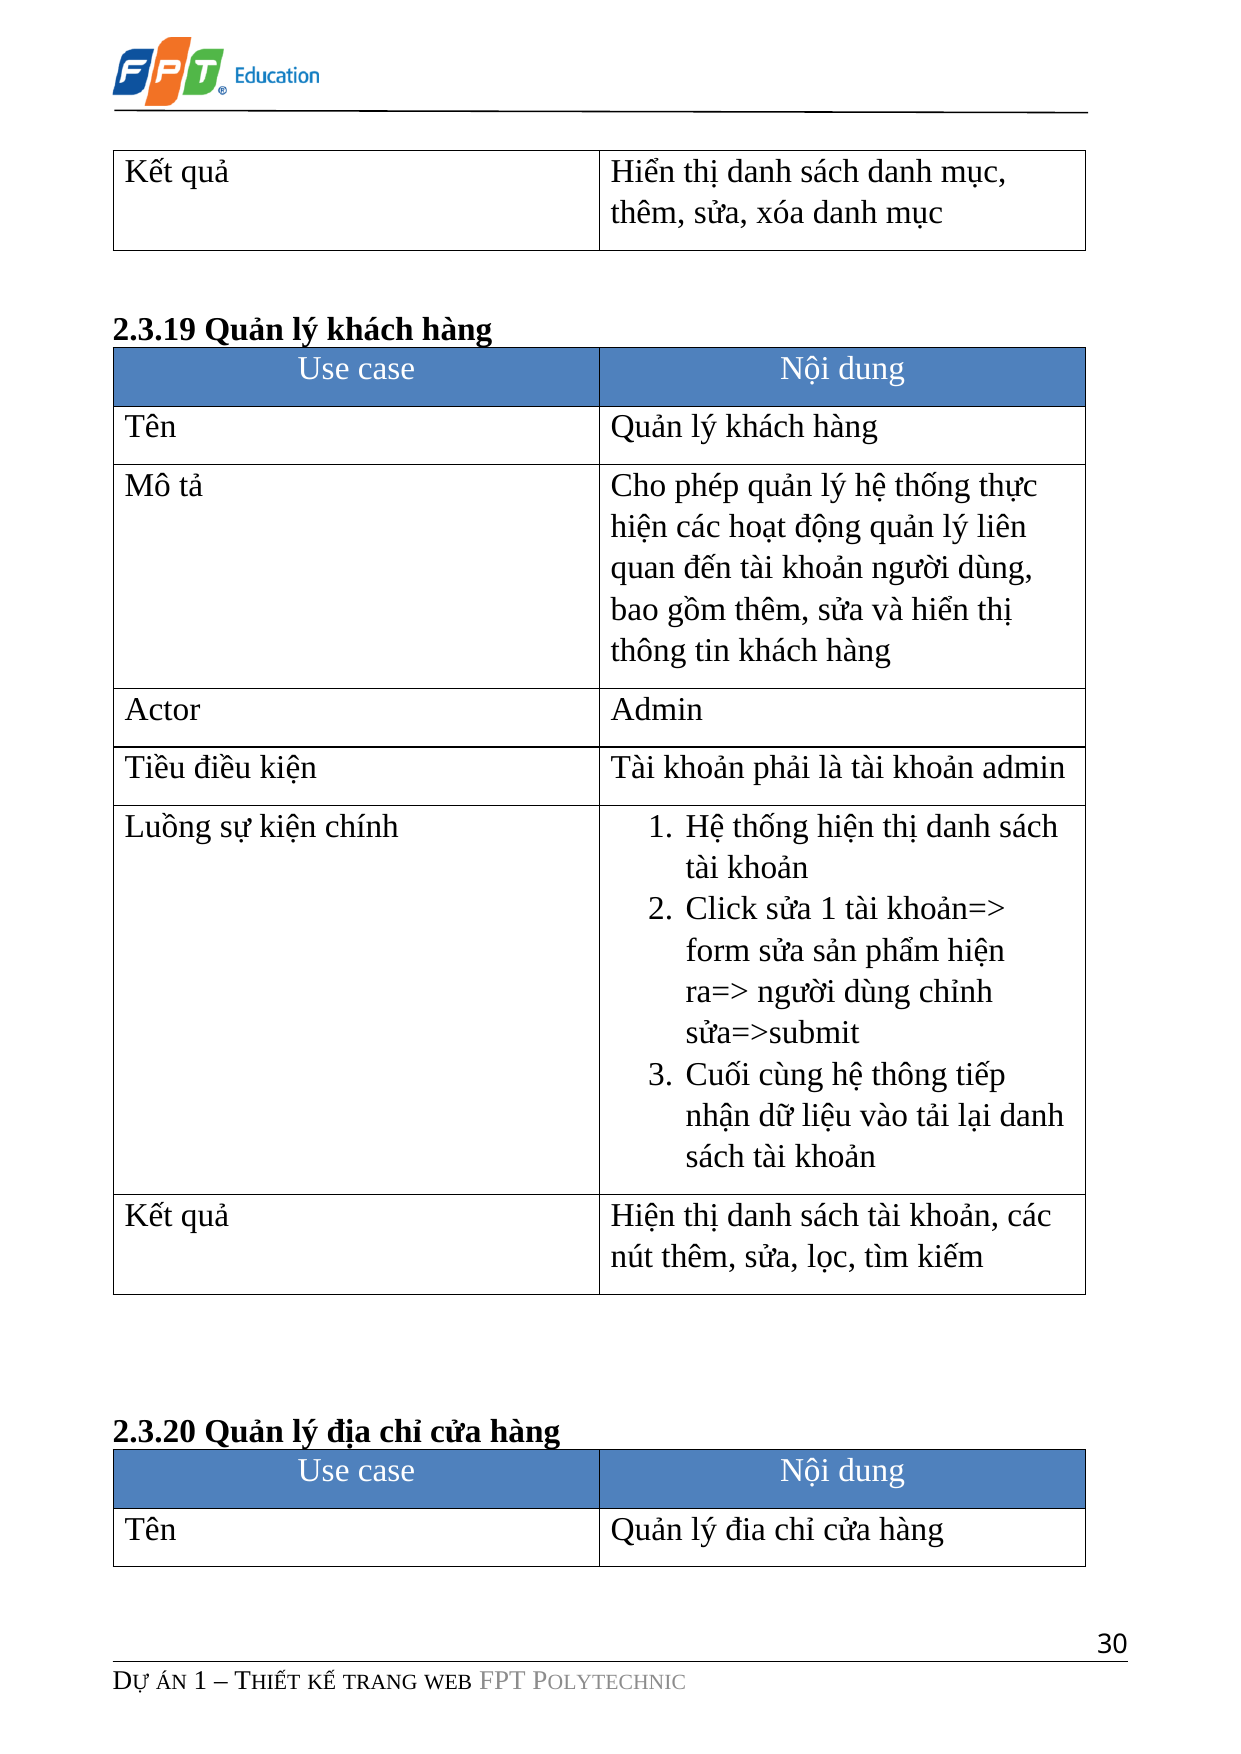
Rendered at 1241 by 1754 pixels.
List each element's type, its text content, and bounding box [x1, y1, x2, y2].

table_cell Actor [114, 689, 599, 746]
table_cell Cho phép quản lý hệ thống thực hiện các hoạt động quản lý liên quan đến tài khoản người dùng, bao gồm thêm, sửa và hiển thị thông tin khách hàng [600, 465, 1085, 688]
table_header Use case [114, 348, 599, 406]
table_cell Tài khoản phải là tài khoản admin [600, 748, 1085, 805]
table_cell Quản lý đia chỉ cửa hàng [600, 1509, 1085, 1566]
subtitle 2.3.19 Quản lý khách hàng [112, 309, 1128, 347]
table_header Nội dung [600, 1450, 1085, 1508]
table_cell Hệ thống hiện thị danh sách tài khoản Click sửa 1 tài khoản=> form sửa sản phẩm hiện ra=> người dùng chỉnh sửa=>submit Cuối cùng hệ thông tiếp nhận dữ liệu vào tải lại danh sách tài khoản [600, 806, 1085, 1194]
table_cell Hiện thị danh sách tài khoản, các nút thêm, sửa, lọc, tìm kiếm [600, 1195, 1085, 1294]
picture [112, 37, 322, 106]
subtitle 2.3.20 Quản lý địa chỉ cửa hàng [112, 1411, 1128, 1449]
table_cell Tiều điều kiện [114, 748, 599, 805]
table_cell Luồng sự kiện chính [114, 806, 599, 1194]
table_cell Admin [600, 689, 1085, 746]
table_cell Mô tả [114, 465, 599, 688]
table_cell Tên [114, 1509, 599, 1566]
table_cell Kết quả [114, 151, 599, 250]
table_header Nội dung [600, 348, 1085, 406]
table_cell Tên [114, 407, 599, 464]
table_header Use case [114, 1450, 599, 1508]
table_cell Quản lý khách hàng [600, 407, 1085, 464]
table_cell Kết quả [114, 1195, 599, 1294]
table_cell Hiển thị danh sách danh mục, thêm, sửa, xóa danh mục [600, 151, 1085, 250]
